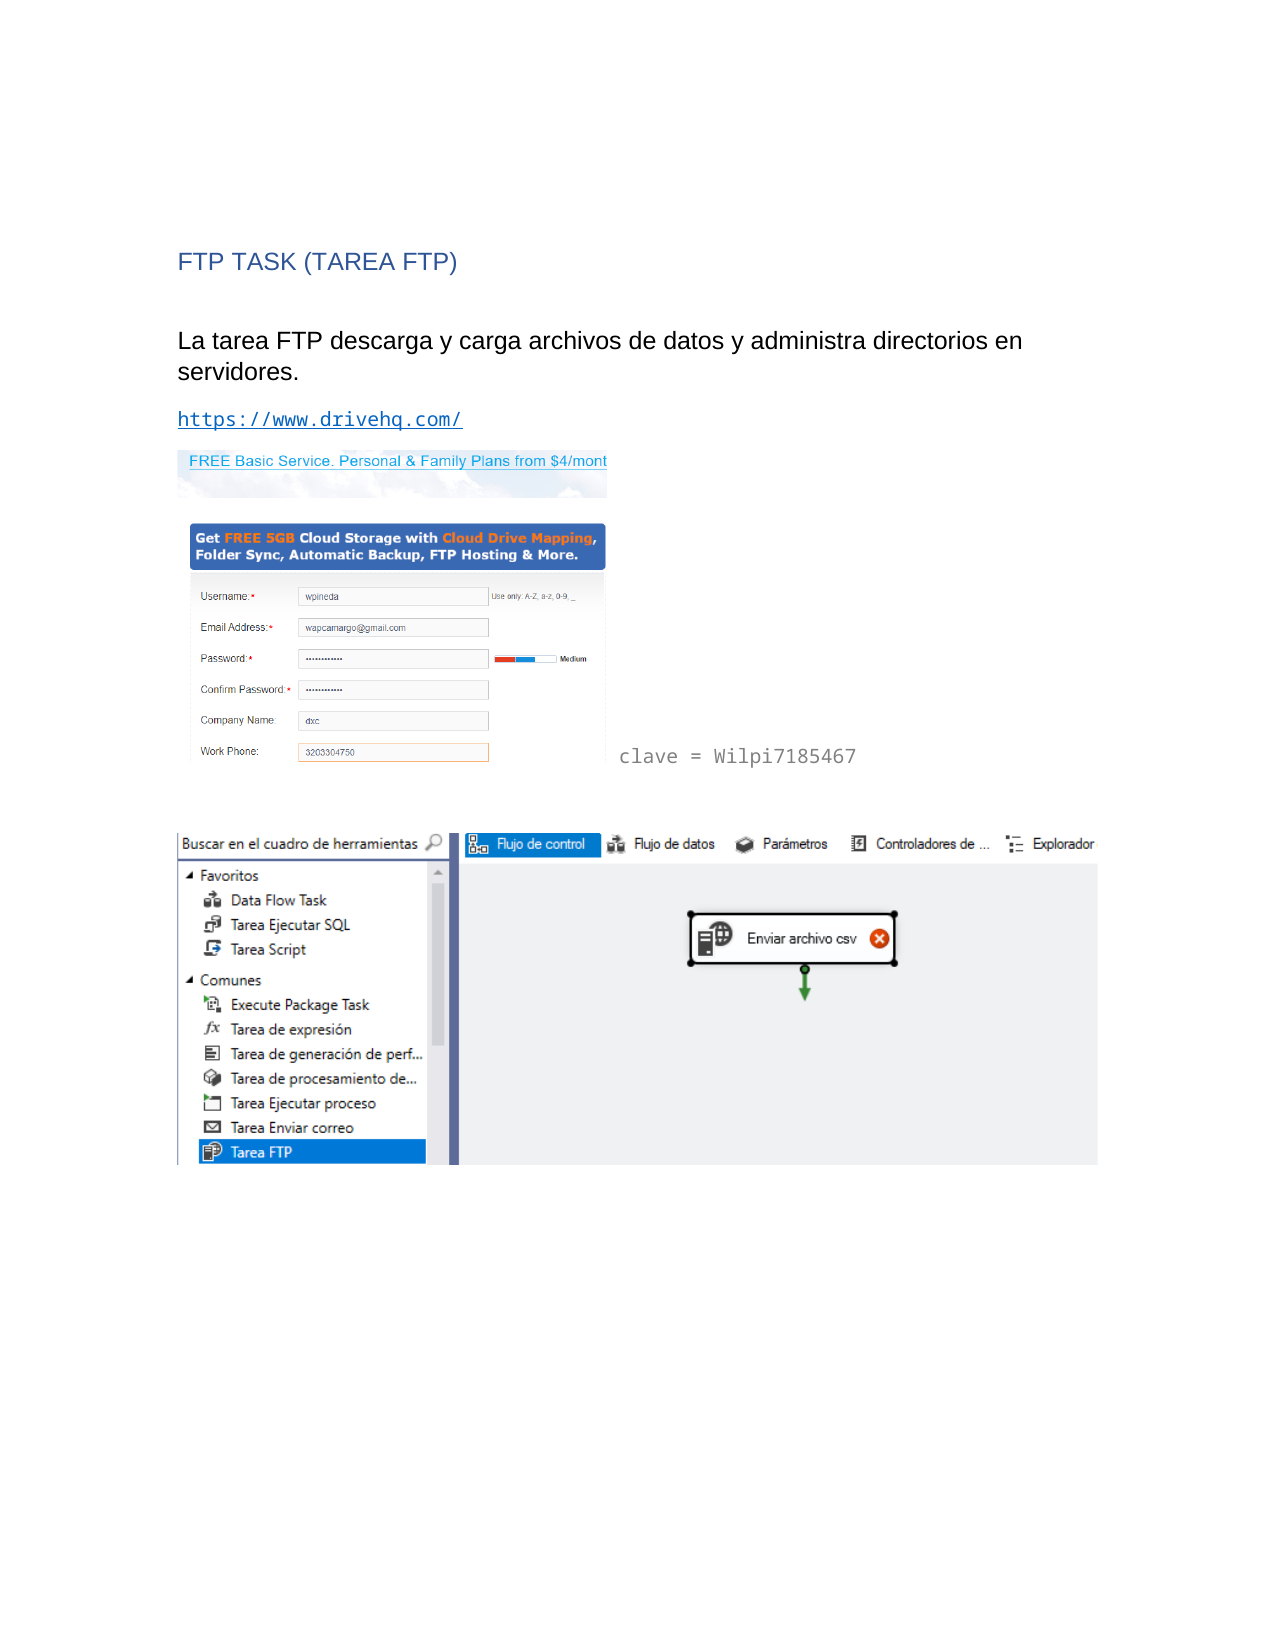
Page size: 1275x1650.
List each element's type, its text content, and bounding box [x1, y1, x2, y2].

picture [177, 833, 1098, 1165]
text https://www.drivehq.com/ [177, 405, 1098, 432]
subtitle FTP TASK (TAREA FTP) [177, 247, 1098, 276]
text La tarea FTP descarga y carga archivos de datos y administra directorios en servidores. [177, 326, 1098, 386]
picture [177, 450, 607, 764]
